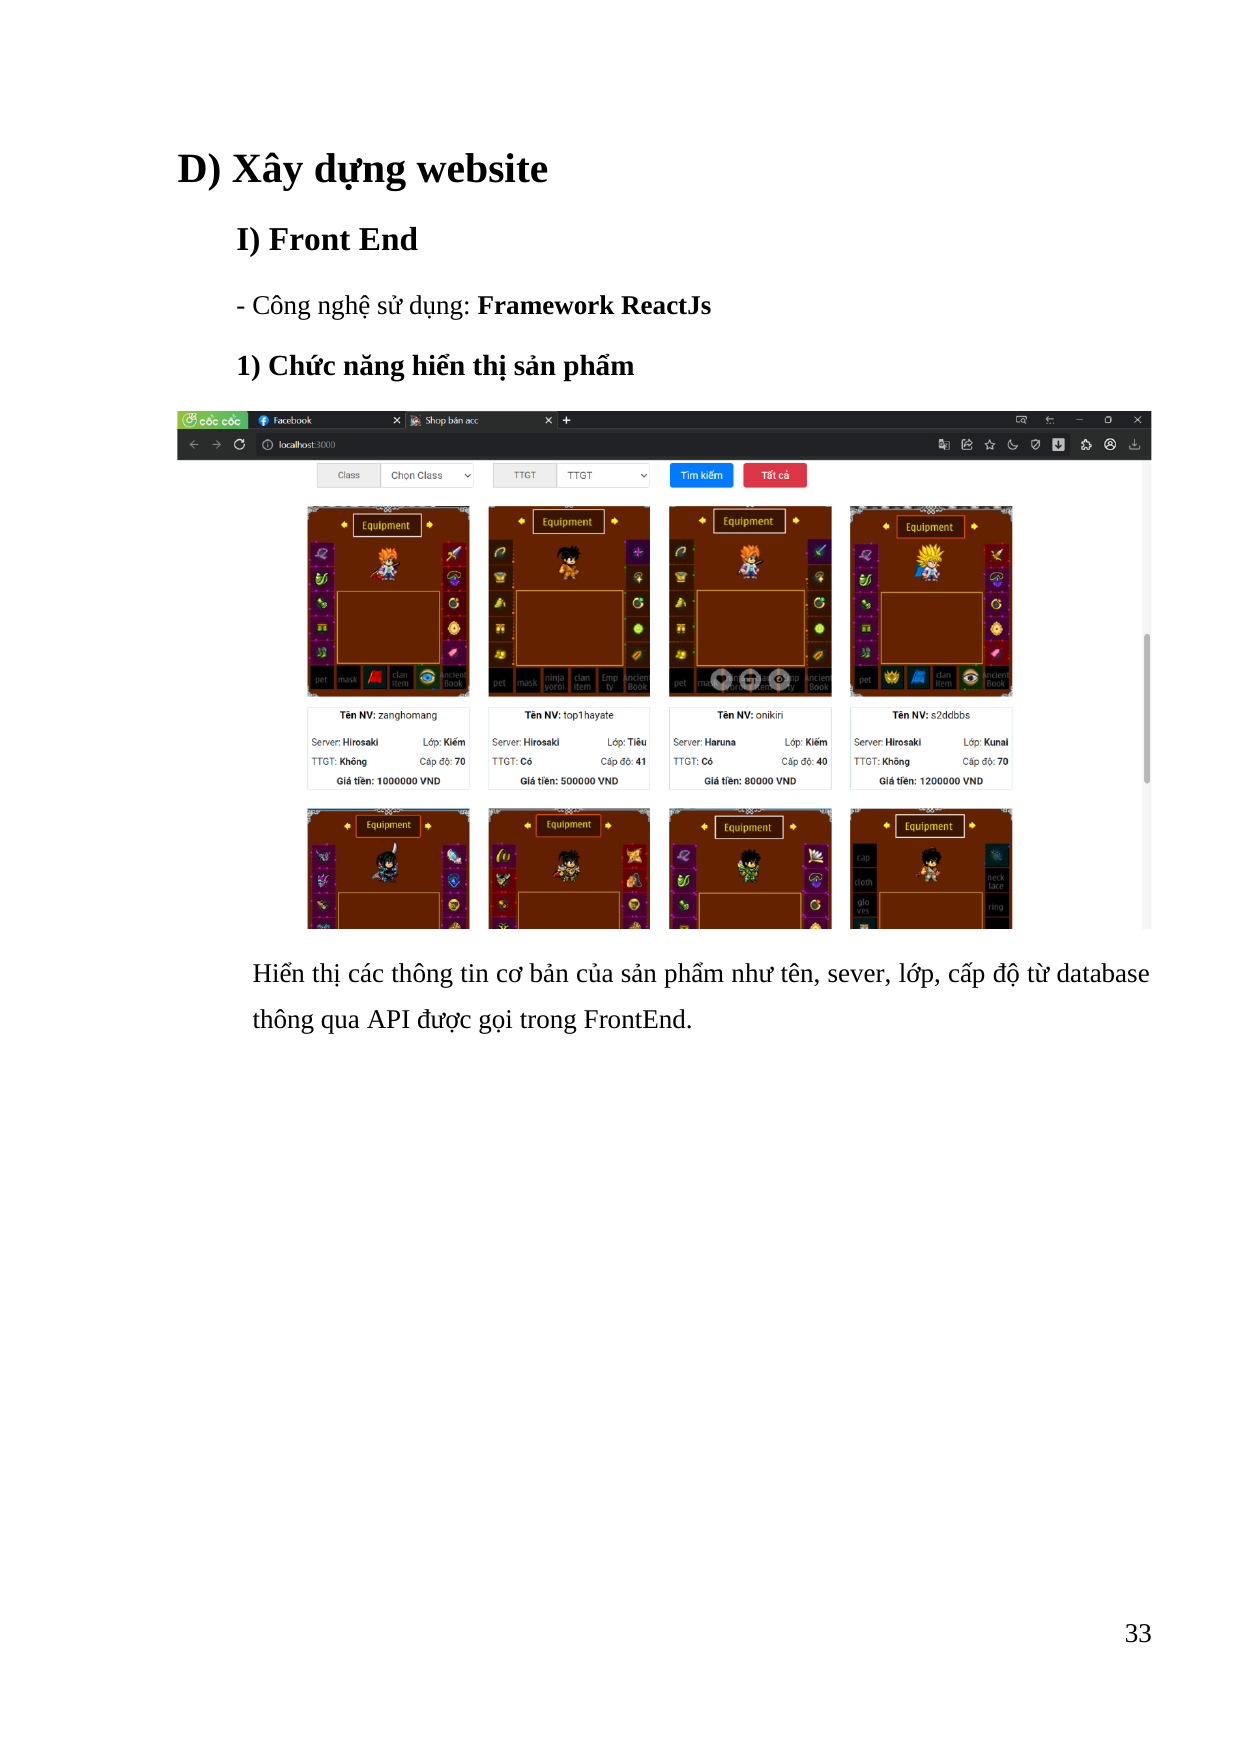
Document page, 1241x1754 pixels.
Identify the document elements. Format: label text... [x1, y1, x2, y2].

subtitle I) Front End [177, 219, 1152, 257]
subtitle D) Xây dựng website [177, 143, 1152, 191]
subtitle 1) Chức năng hiển thị sản phẩm [177, 348, 1152, 382]
text Hiển thị các thông tin cơ bản của sản phẩm như tên, sever, lớp, cấp độ từ database thông qua API được gọi trong FrontEnd. [252, 957, 1152, 1035]
picture [177, 411, 1152, 929]
text - Công nghệ sử dụng: Framework ReactJs [177, 289, 1152, 320]
